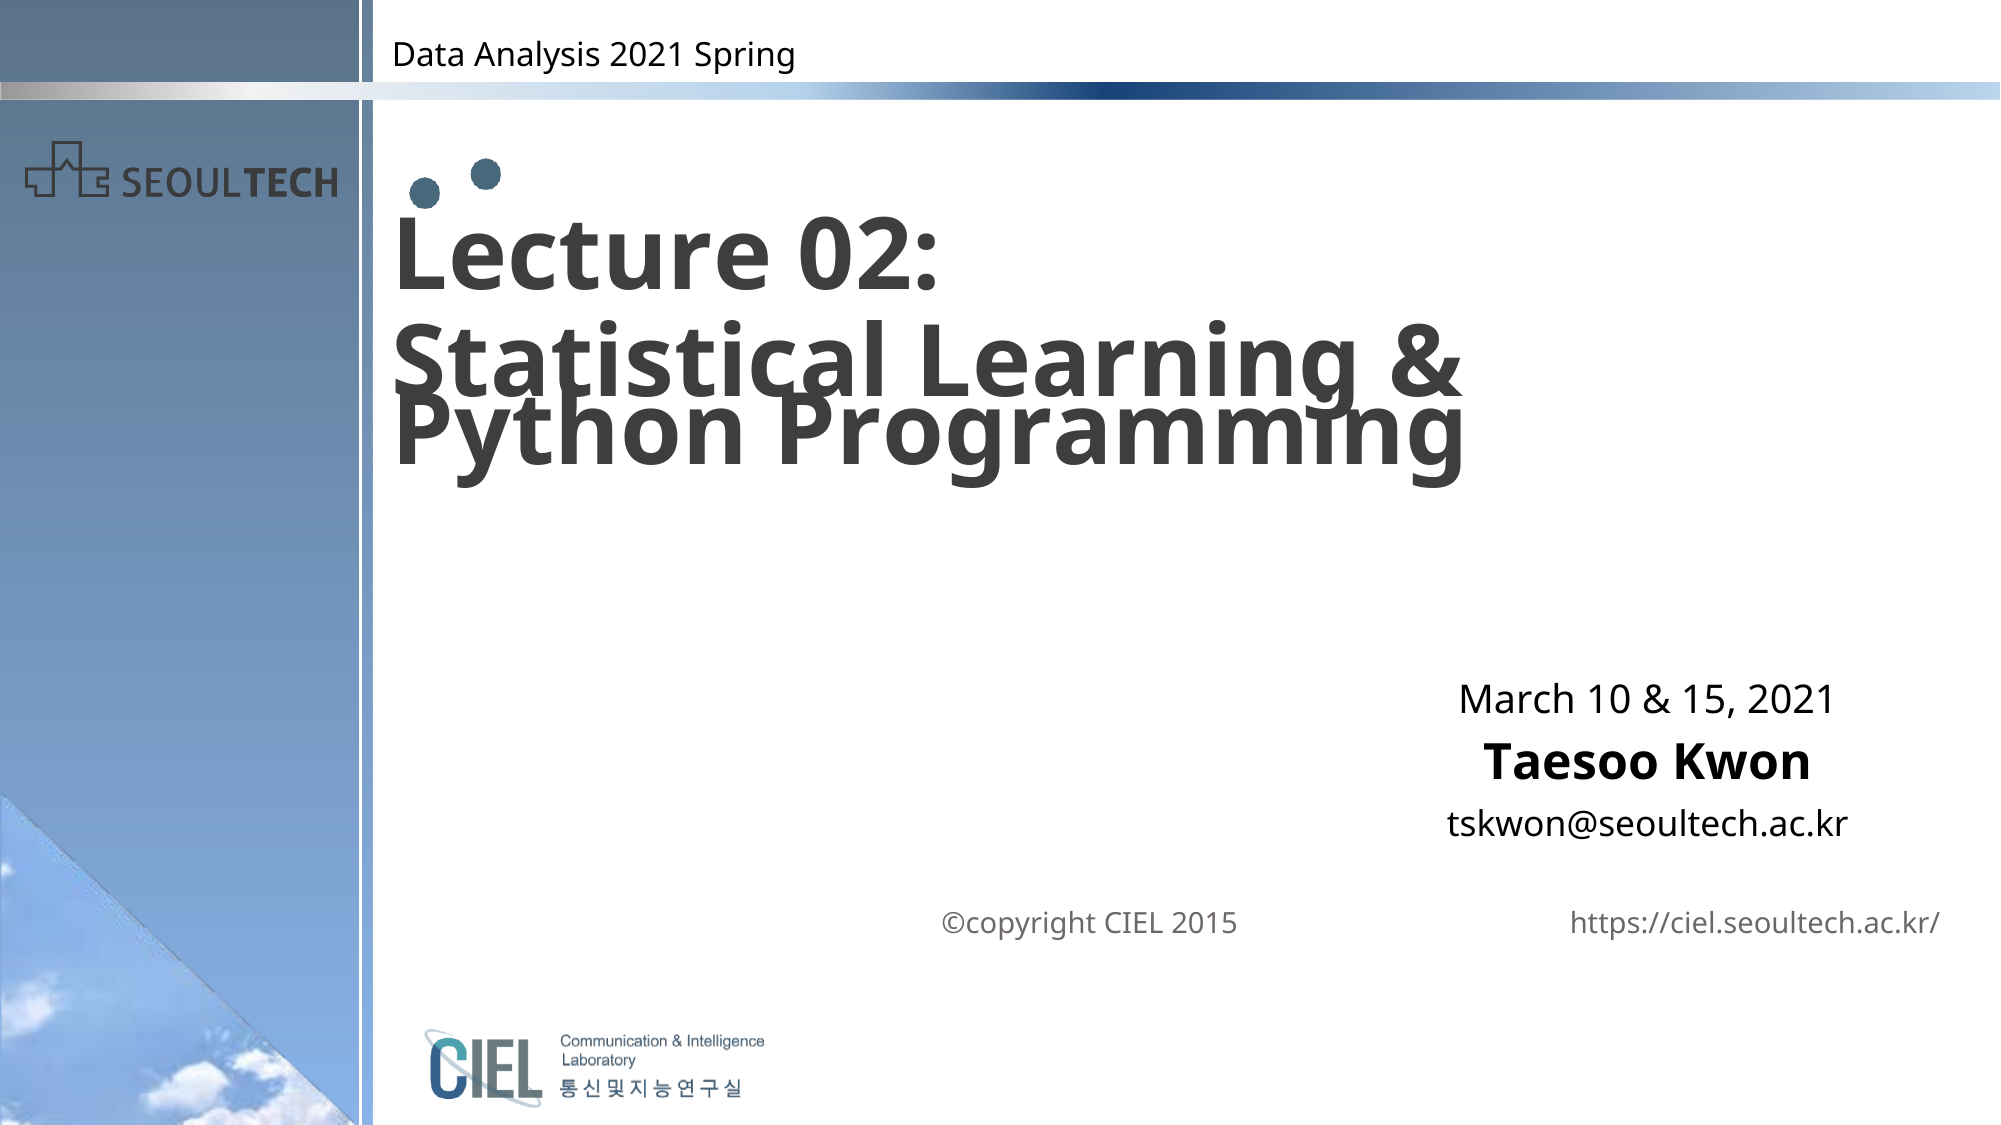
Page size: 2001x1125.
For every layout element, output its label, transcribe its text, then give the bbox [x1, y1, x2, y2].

text tskwon@seoultech.ac.kr [1312, 793, 1983, 847]
text March 10 & 15, 2021 [1312, 666, 1983, 725]
picture [470, 158, 501, 190]
text ©copyright CIEL 2015 https://ciel.seoultech.ac.kr/ [941, 903, 1983, 942]
text Statistical Learning & Python Programming [392, 331, 1583, 494]
text Taesoo Kwon [1312, 725, 1983, 793]
text Lecture 02: [392, 150, 1983, 314]
text Data Analysis 2021 Spring [392, 19, 1983, 78]
picture [0, 0, 2000, 1125]
